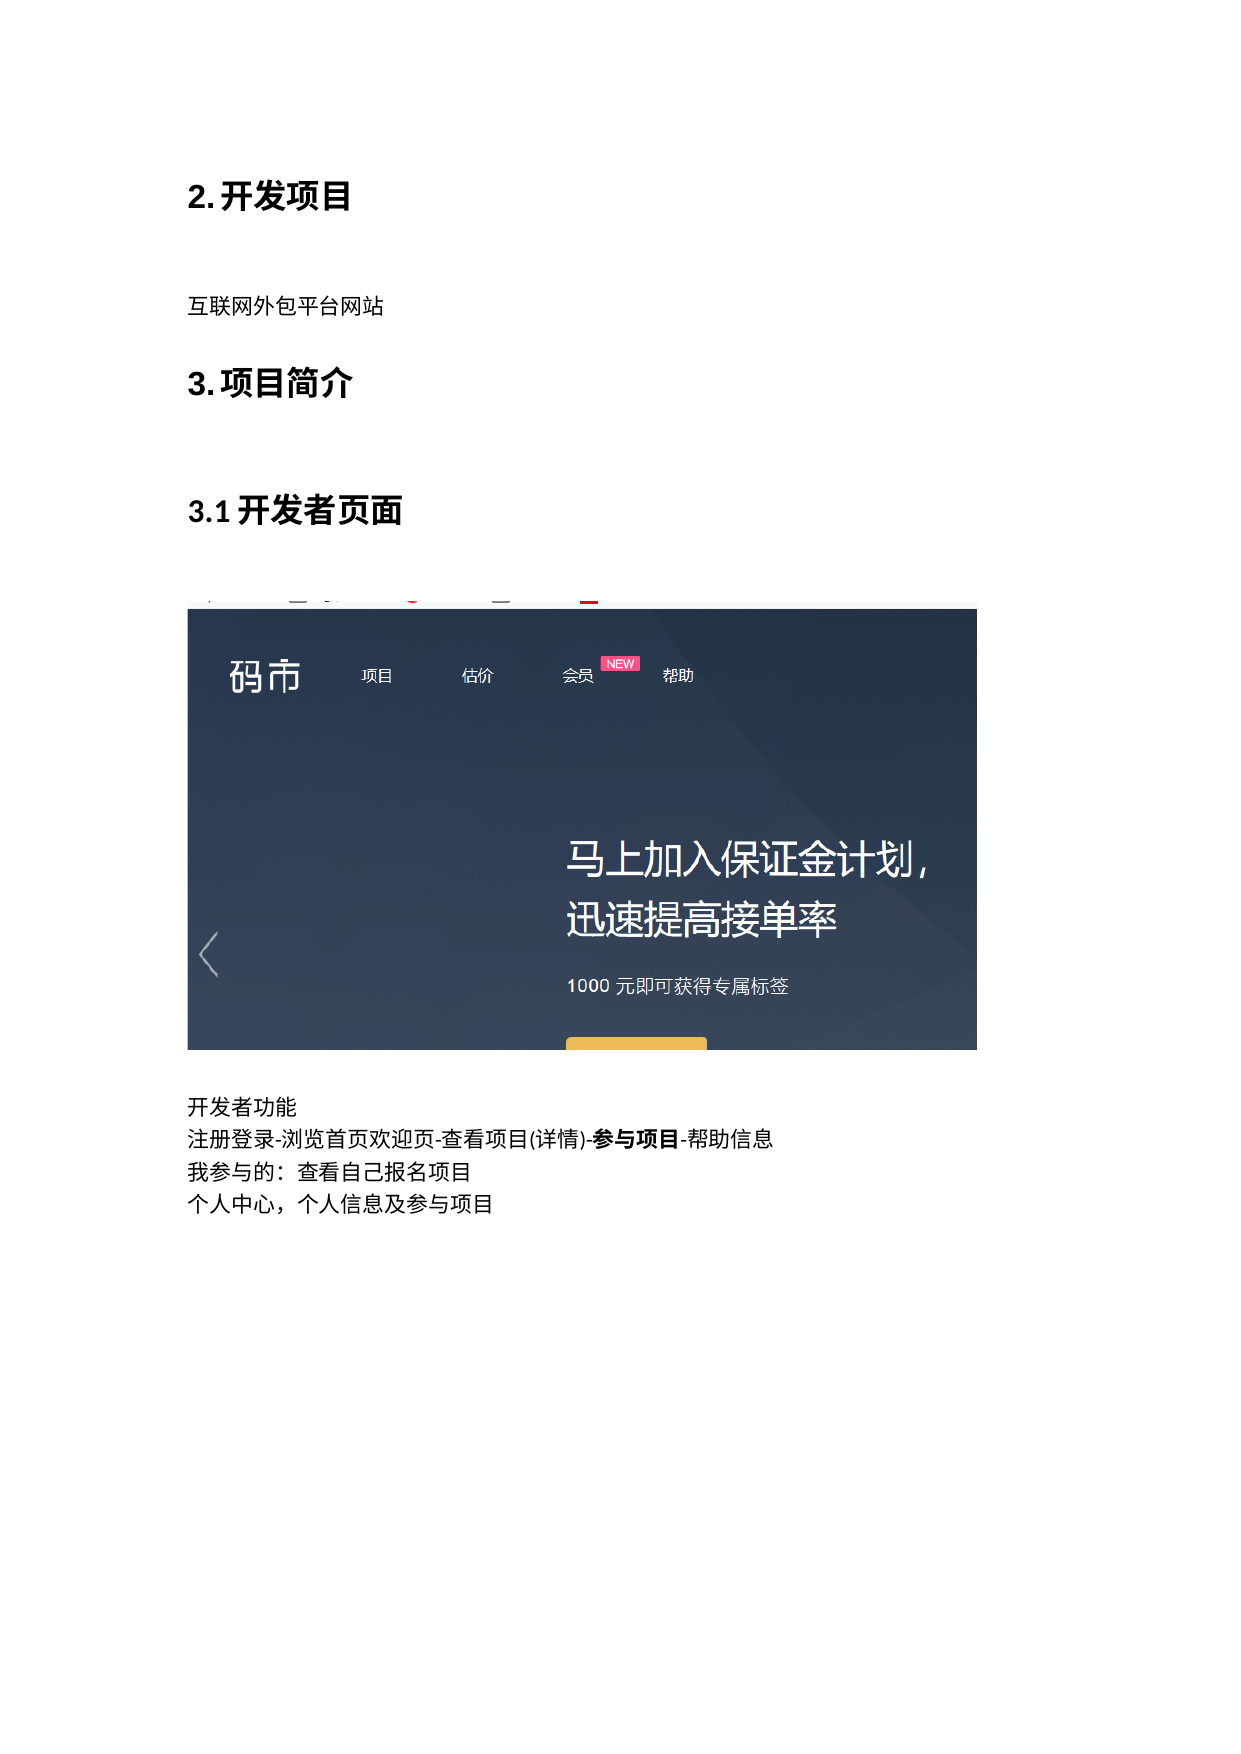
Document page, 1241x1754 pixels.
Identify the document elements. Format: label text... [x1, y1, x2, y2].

subtitle 项目简介 [187, 348, 1053, 413]
text 个人中心，个人信息及参与项目 [187, 1187, 1053, 1219]
text 开发者功能 [187, 1089, 1053, 1122]
text 注册登录-浏览首页欢迎页-查看项目(详情)-参与项目-帮助信息 [187, 1122, 1053, 1154]
subtitle 开发项目 [187, 162, 1053, 227]
subtitle 3.1开发者页面 [187, 475, 1053, 540]
text 我参与的：查看自己报名项目 [187, 1154, 1053, 1187]
picture [187, 601, 977, 1050]
list 互联网外包平台网站 [187, 289, 1053, 321]
